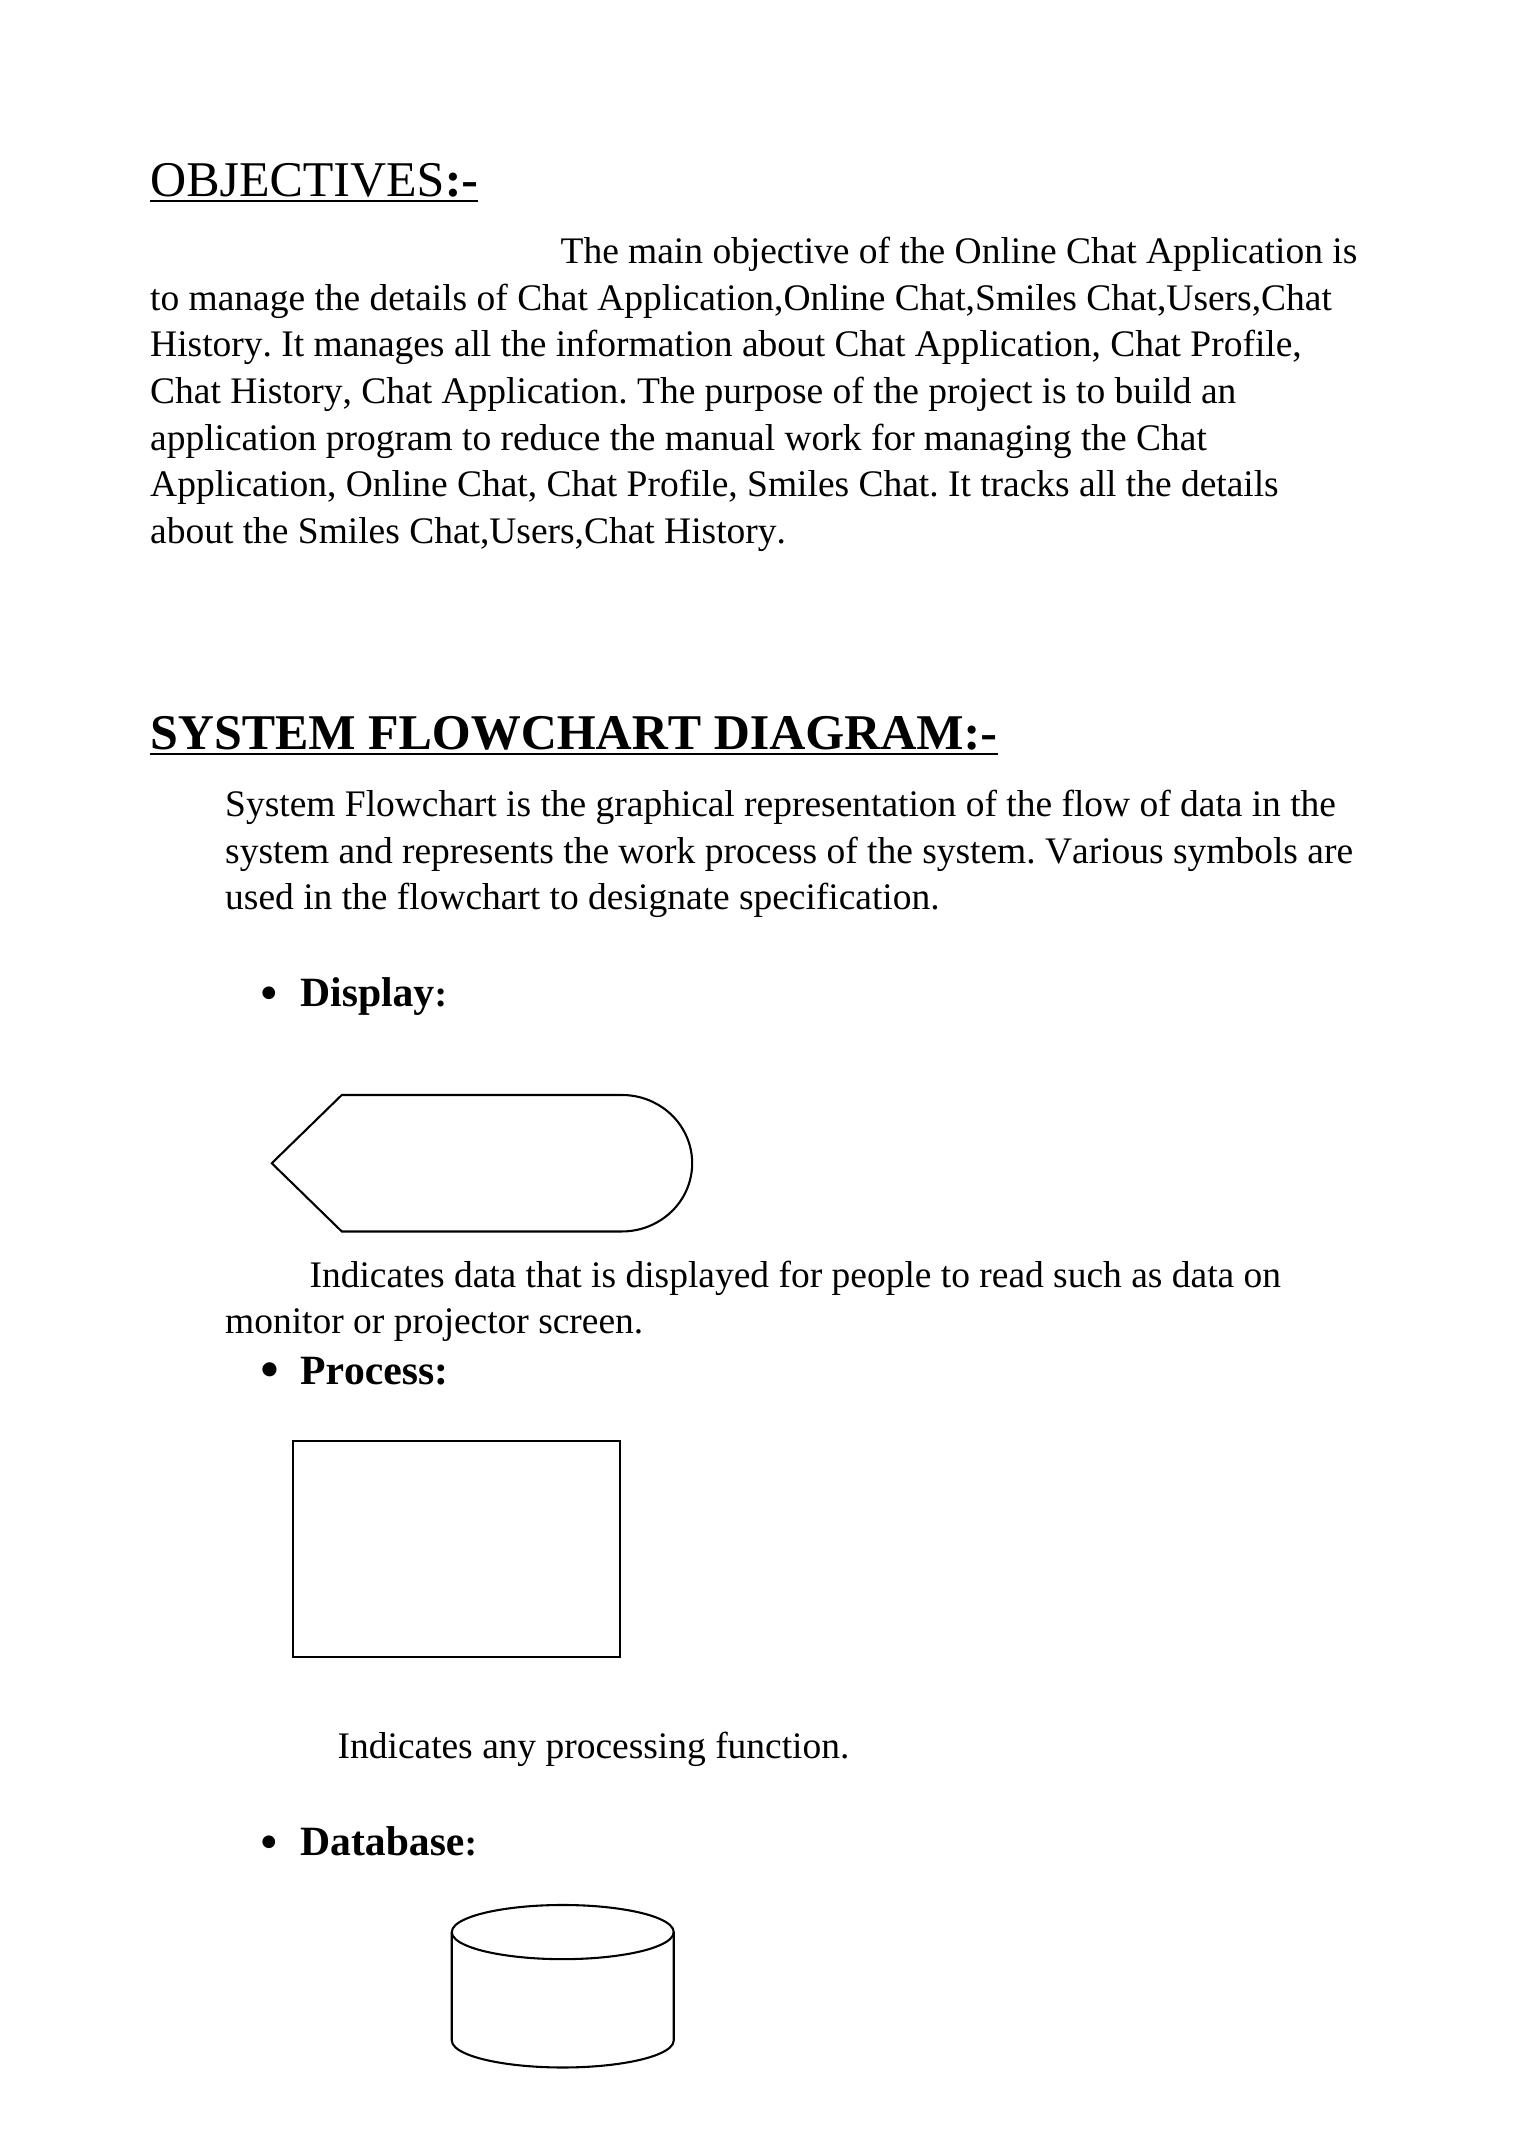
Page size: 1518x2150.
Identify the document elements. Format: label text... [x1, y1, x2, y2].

list Indicates data that is displayed for people to read such as data on monitor or projector screen. [225, 1252, 1368, 1342]
list System Flowchart is the graphical representation of the flow of data in the system and represents the work process of the system. Various symbols are used in the flowchart to designate specification. [225, 782, 1368, 918]
text SYSTEM FLOWCHART DIAGRAM:- [150, 703, 1368, 760]
list Indicates any processing function. [225, 1723, 1368, 1766]
list Database: [262, 1816, 1368, 1864]
text The main objective of the Online Chat Application is to manage the details of Chat Application,Online Chat,Smiles Chat,Users,Chat History. It manages all the information about Chat Application, Chat Profile, Chat History, Chat Application. The purpose of the project is to build an application program to reduce the manual work for managing the Chat Application, Online Chat, Chat Profile, Smiles Chat. It tracks all the details about the Smiles Chat,Users,Chat History. [150, 229, 1368, 551]
text OBJECTIVES:- [150, 150, 1368, 207]
list Display: [262, 968, 1368, 1016]
list Process: [262, 1346, 1368, 1393]
